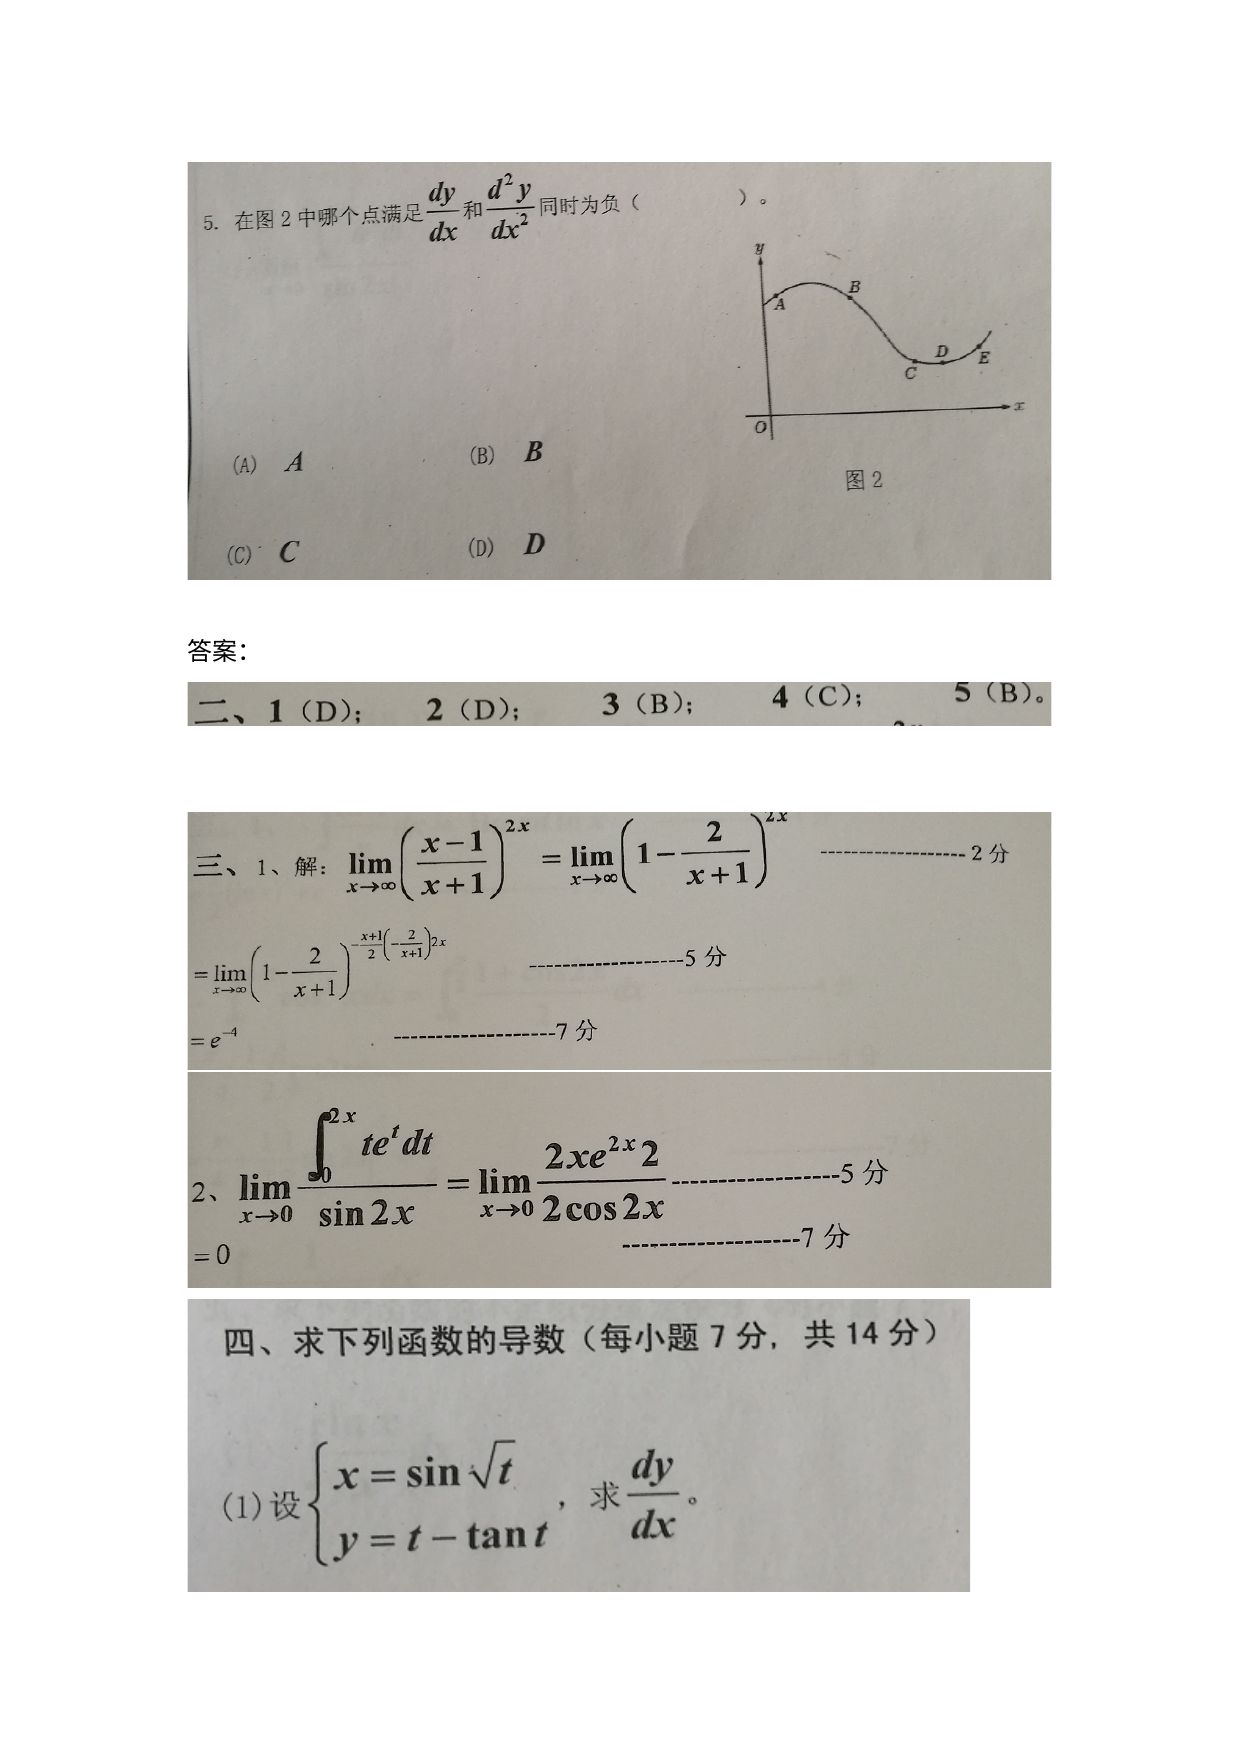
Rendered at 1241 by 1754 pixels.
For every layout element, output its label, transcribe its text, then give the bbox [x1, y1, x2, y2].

picture [187, 682, 1052, 726]
picture [187, 162, 1052, 580]
picture [187, 1299, 971, 1592]
picture [187, 1072, 1052, 1288]
picture [187, 812, 1052, 1070]
text 答案： [187, 617, 1053, 682]
